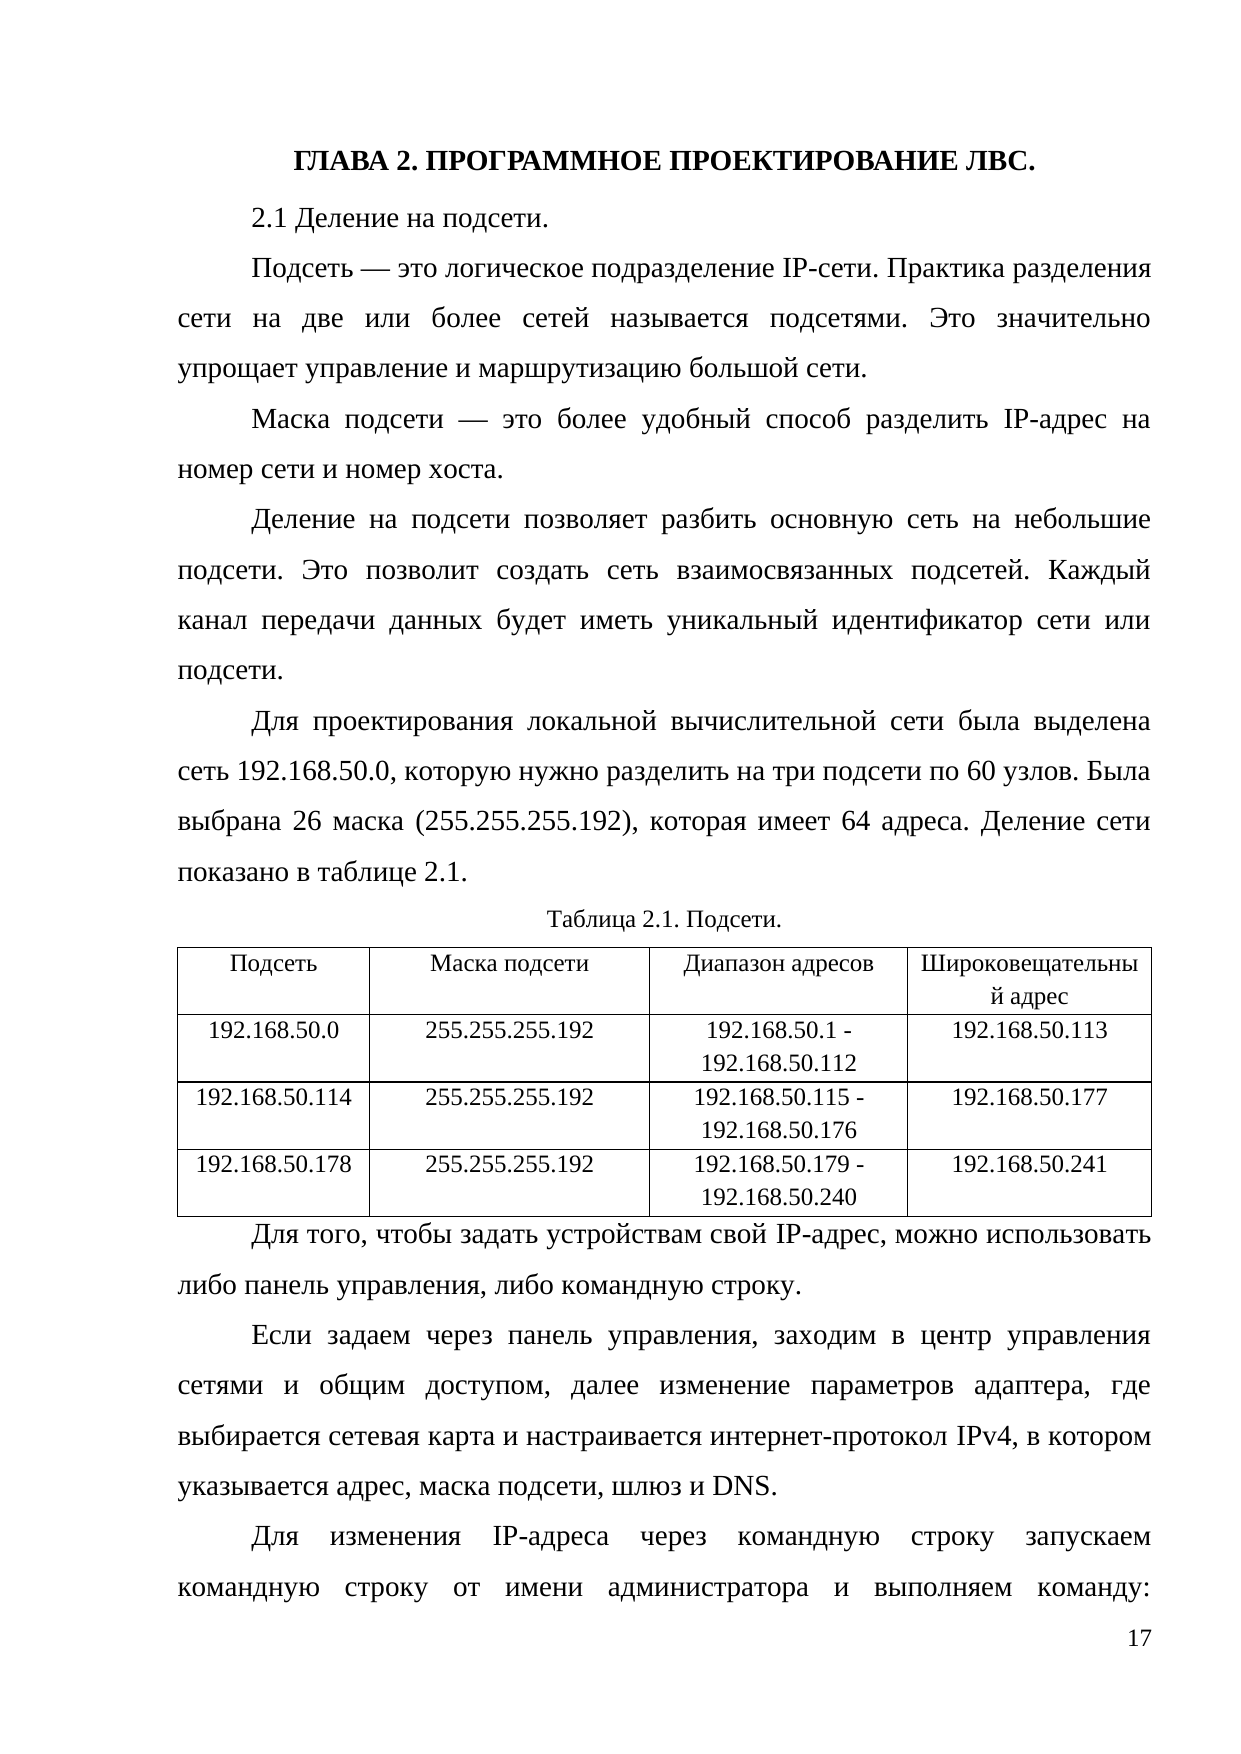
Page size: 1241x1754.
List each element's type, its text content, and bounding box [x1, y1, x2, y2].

text Если задаем через панель управления, заходим в центр управления сетями и общим доступом, далее изменение параметров адаптера, где выбирается сетевая карта и настраивается интернет-протокол IPv4, в котором указывается адрес, маска подсети, шлюз и DNS. [177, 1317, 1152, 1502]
table_cell 255.255.255.192 [370, 1150, 649, 1216]
table_header Широковещательный адрес [908, 948, 1151, 1014]
table_cell 192.168.50.114 [178, 1083, 369, 1148]
table_header Маска подсети [370, 948, 649, 1014]
text Таблица 2.1. Подсети. [177, 904, 1152, 933]
text Деление на подсети позволяет разбить основную сеть на небольшие подсети. Это позволит создать сеть взаимосвязанных подсетей. Каждый канал передачи данных будет иметь уникальный идентификатор сети или подсети. [177, 502, 1152, 686]
table_cell 255.255.255.192 [370, 1015, 649, 1081]
text Подсеть — это логическое подразделение IP-сети. Практика разделения сети на две или более сетей называется подсетями. Это значительно упрощает управление и маршрутизацию большой сети. [177, 250, 1152, 384]
table_cell 192.168.50.177 [908, 1083, 1151, 1148]
table_cell 192.168.50.179 - 192.168.50.240 [650, 1150, 907, 1216]
text Для того, чтобы задать устройствам свой IP-адрес, можно использовать либо панель управления, либо командную строку. [177, 1217, 1152, 1300]
text 2.1 Деление на подсети. [177, 200, 1152, 233]
table_cell 192.168.50.113 [908, 1015, 1151, 1081]
table_cell 255.255.255.192 [370, 1083, 649, 1148]
subtitle ГЛАВА 2. ПРОГРАММНОЕ ПРОЕКТИРОВАНИЕ ЛВС. [177, 143, 1152, 177]
table_header Диапазон адресов [650, 948, 907, 1014]
table_cell 192.168.50.241 [908, 1150, 1151, 1216]
table_cell 192.168.50.115 - 192.168.50.176 [650, 1083, 907, 1148]
table_header Подсеть [178, 948, 369, 1014]
table_cell 192.168.50.0 [178, 1015, 369, 1081]
table_cell 192.168.50.1 - 192.168.50.112 [650, 1015, 907, 1081]
text Для проектирования локальной вычислительной сети была выделена сеть 192.168.50.0, которую нужно разделить на три подсети по 60 узлов. Была выбрана 26 маска (255.255.255.192), которая имеет 64 адреса. Деление сети показано в таблице 2.1. [177, 703, 1152, 887]
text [177, 1518, 1152, 1602]
table_cell 192.168.50.178 [178, 1150, 369, 1216]
text Маска подсети — это более удобный способ разделить IP-адрес на номер сети и номер хоста. [177, 401, 1152, 485]
